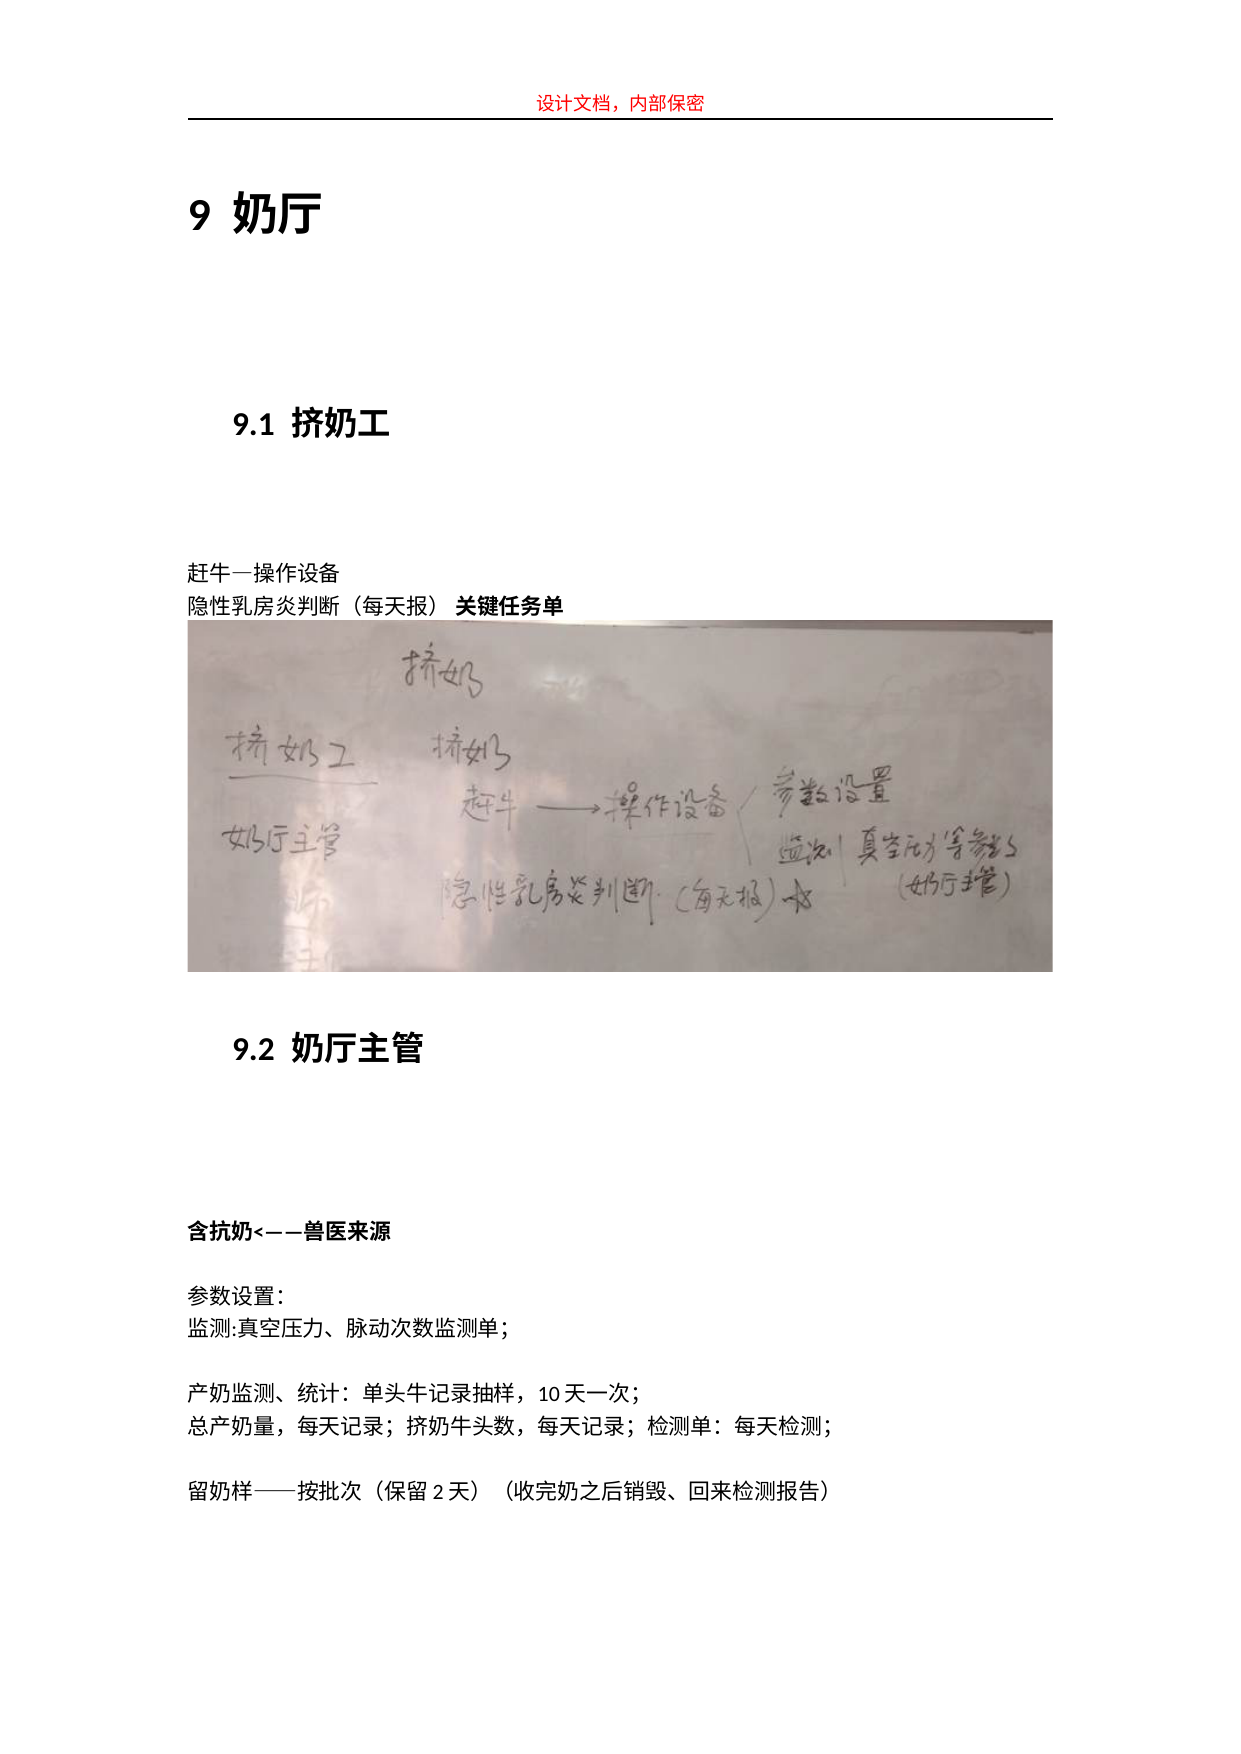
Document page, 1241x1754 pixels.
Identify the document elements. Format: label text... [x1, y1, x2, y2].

subtitle 挤奶工 [232, 388, 1053, 453]
text 赶牛—操作设备 [187, 556, 1053, 588]
text 参数设置： [187, 1278, 1053, 1311]
text 总产奶量，每天记录；挤奶牛头数，每天记录；检测单：每天检测； [187, 1408, 1053, 1441]
subtitle 奶厅 [187, 162, 1053, 259]
text 产奶监测、统计：单头牛记录抽样，10天一次； [187, 1376, 1053, 1408]
picture [187, 620, 1053, 972]
text 含抗奶<——兽医来源 [187, 1213, 1053, 1246]
text 隐性乳房炎判断（每天报） 关键任务单 [187, 588, 1053, 620]
subtitle 奶厅主管 [232, 1014, 1053, 1079]
text 监测:真空压力、脉动次数监测单； [187, 1311, 1053, 1343]
text 留奶样——按批次（保留2天）（收完奶之后销毁、回来检测报告） [187, 1473, 1053, 1506]
